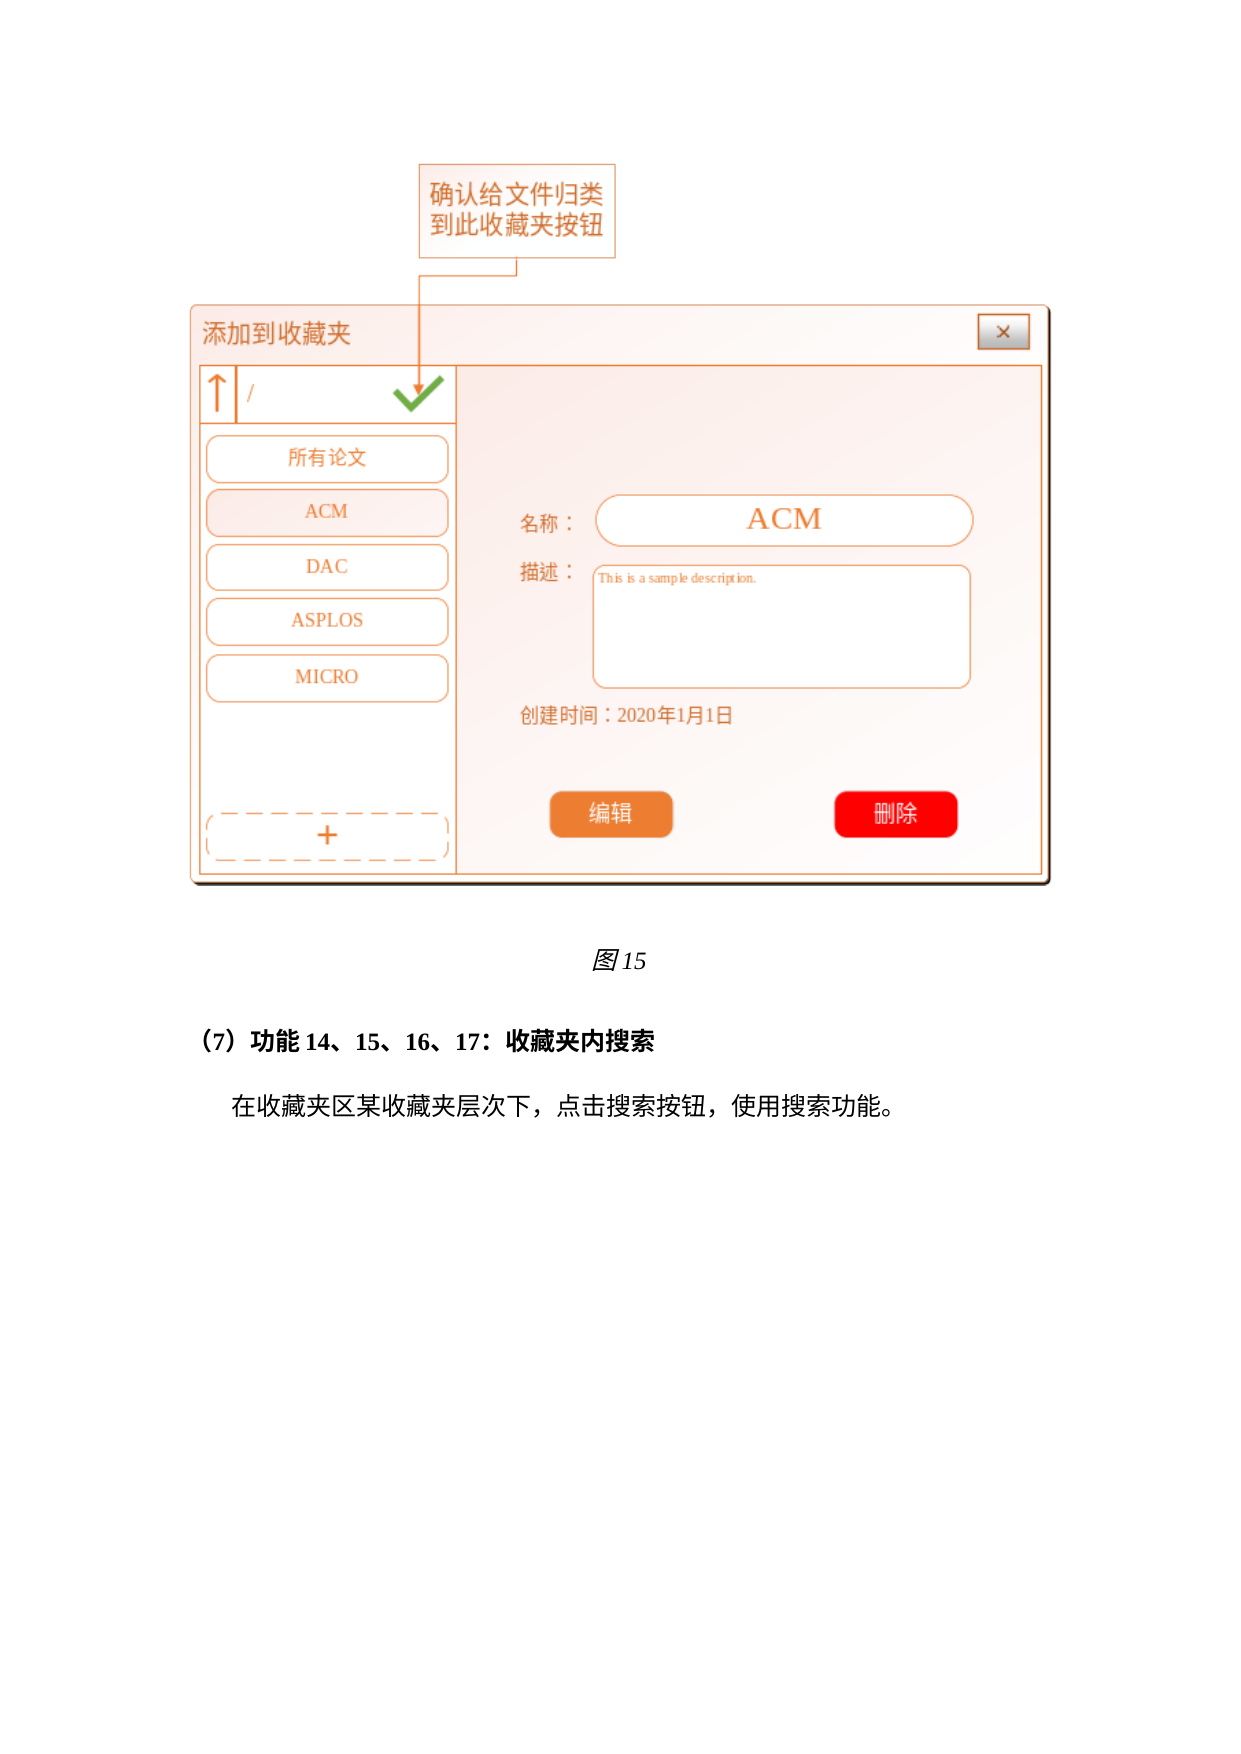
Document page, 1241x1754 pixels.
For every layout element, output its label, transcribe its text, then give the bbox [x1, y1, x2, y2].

text （7）功能14、15、16、17：收藏夹内搜索 [187, 1007, 1053, 1072]
text 在收藏夹区某收藏夹层次下，点击搜索按钮，使用搜索功能。 [187, 1072, 1053, 1137]
text 图15 [187, 926, 1053, 991]
